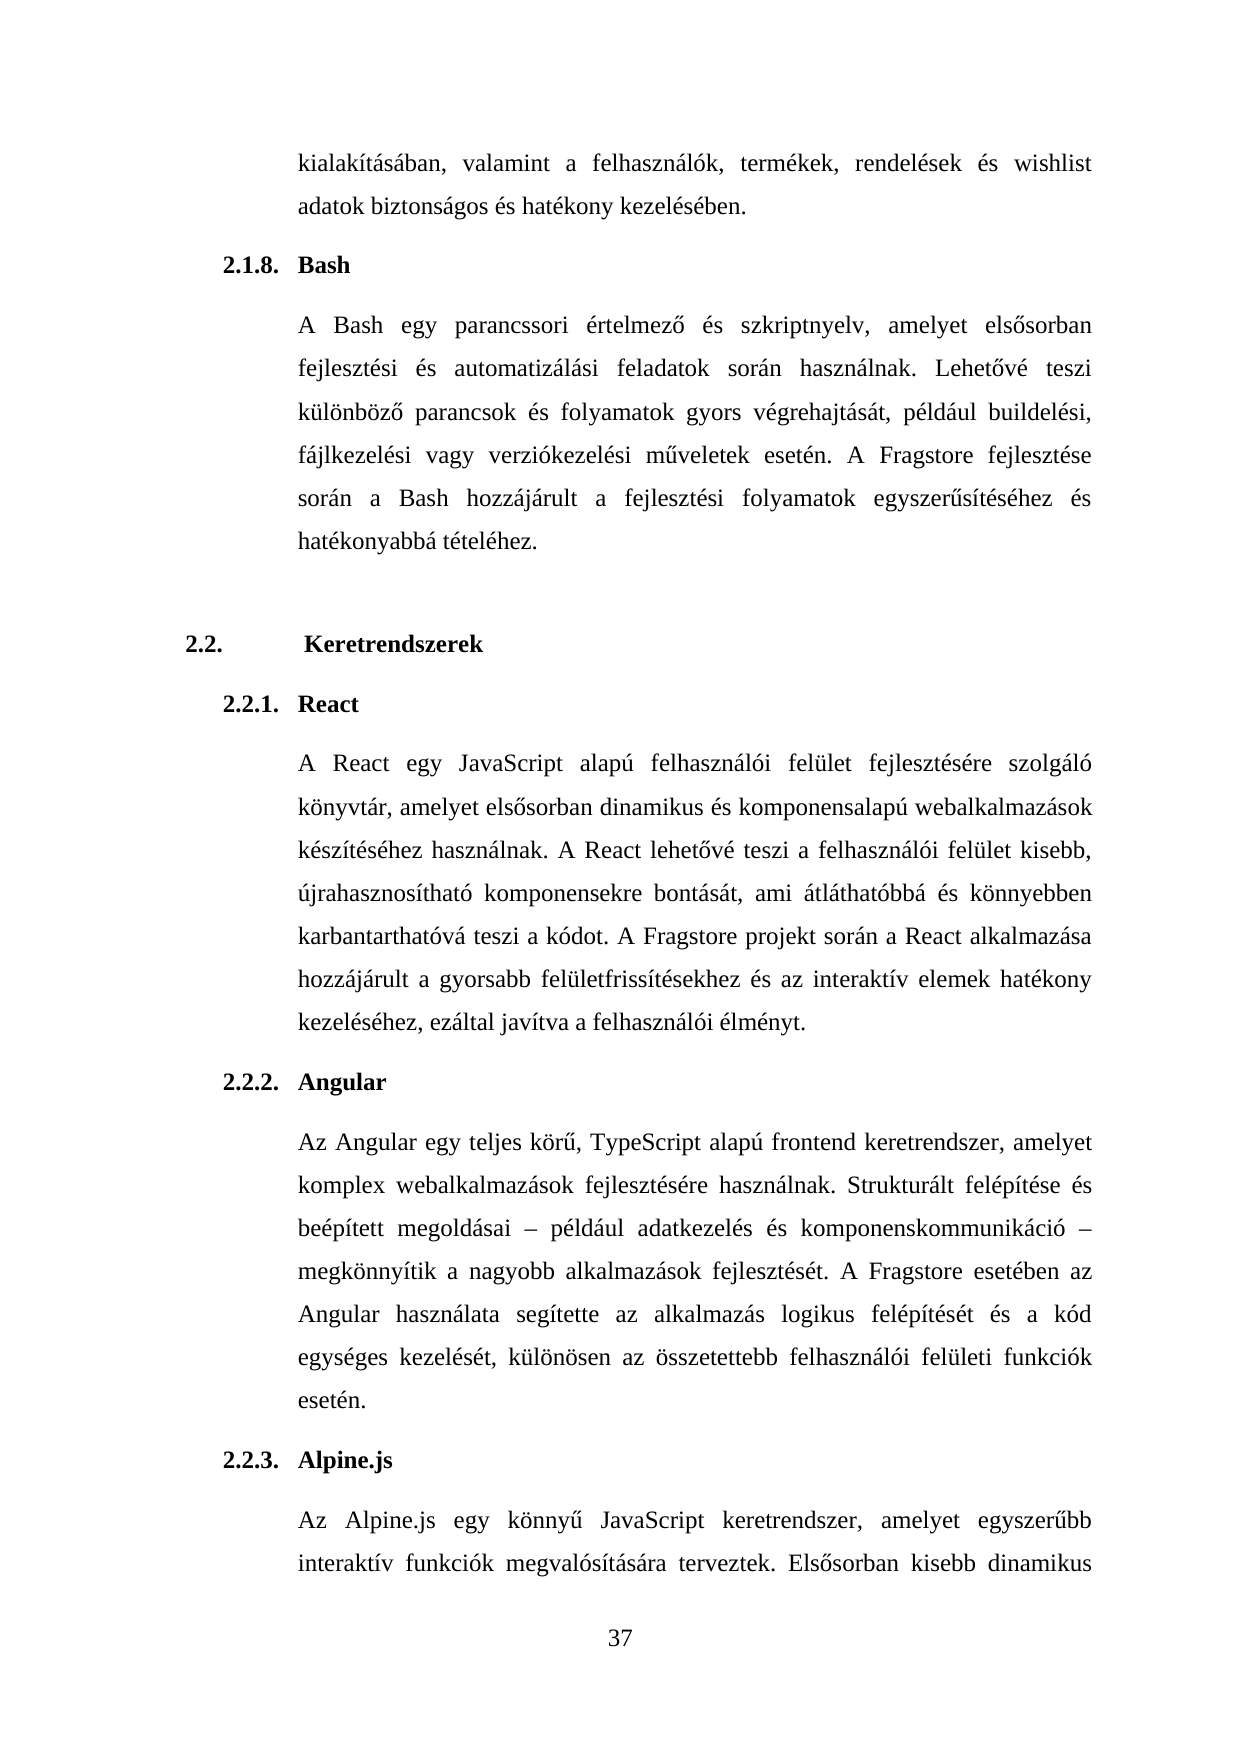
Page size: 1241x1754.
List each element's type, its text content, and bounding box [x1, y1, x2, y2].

subtitle React [223, 689, 1093, 717]
text Az Angular egy teljes körű, TypeScript alapú frontend keretrendszer, amelyet komplex webalkalmazások fejlesztésére használnak. Strukturált felépítése és beépített megoldásai – például adatkezelés és komponenskommunikáció – megkönnyítik a nagyobb alkalmazások fejlesztését. A Fragstore esetében az Angular használata segítette az alkalmazás logikus felépítését és a kód egységes kezelését, különösen az összetettebb felhasználói felületi funkciók esetén. [298, 1127, 1093, 1414]
subtitle Bash [223, 251, 1093, 279]
subtitle Angular [223, 1067, 1093, 1096]
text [298, 1505, 1093, 1577]
subtitle Alpine.js [223, 1445, 1093, 1474]
text A React egy JavaScript alapú felhasználói felület fejlesztésére szolgáló könyvtár, amelyet elsősorban dinamikus és komponensalapú webalkalmazások készítéséhez használnak. A React lehetővé teszi a felhasználói felület kisebb, újrahasznosítható komponensekre bontását, ami átláthatóbbá és könnyebben karbantarthatóvá teszi a kódot. A Fragstore projekt során a React alkalmazása hozzájárult a gyorsabb felületfrissítésekhez és az interaktív elemek hatékony kezeléséhez, ezáltal javítva a felhasználói élményt. [298, 748, 1093, 1036]
text A Bash egy parancssori értelmező és szkriptnyelv, amelyet elsősorban fejlesztési és automatizálási feladatok során használnak. Lehetővé teszi különböző parancsok és folyamatok gyors végrehajtását, például buildelési, fájlkezelési vagy verziókezelési műveletek esetén. A Fragstore fejlesztése során a Bash hozzájárult a fejlesztési folyamatok egyszerűsítéséhez és hatékonyabbá tételéhez. [298, 310, 1093, 555]
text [298, 148, 1093, 219]
subtitle Keretrendszerek [185, 629, 1093, 658]
